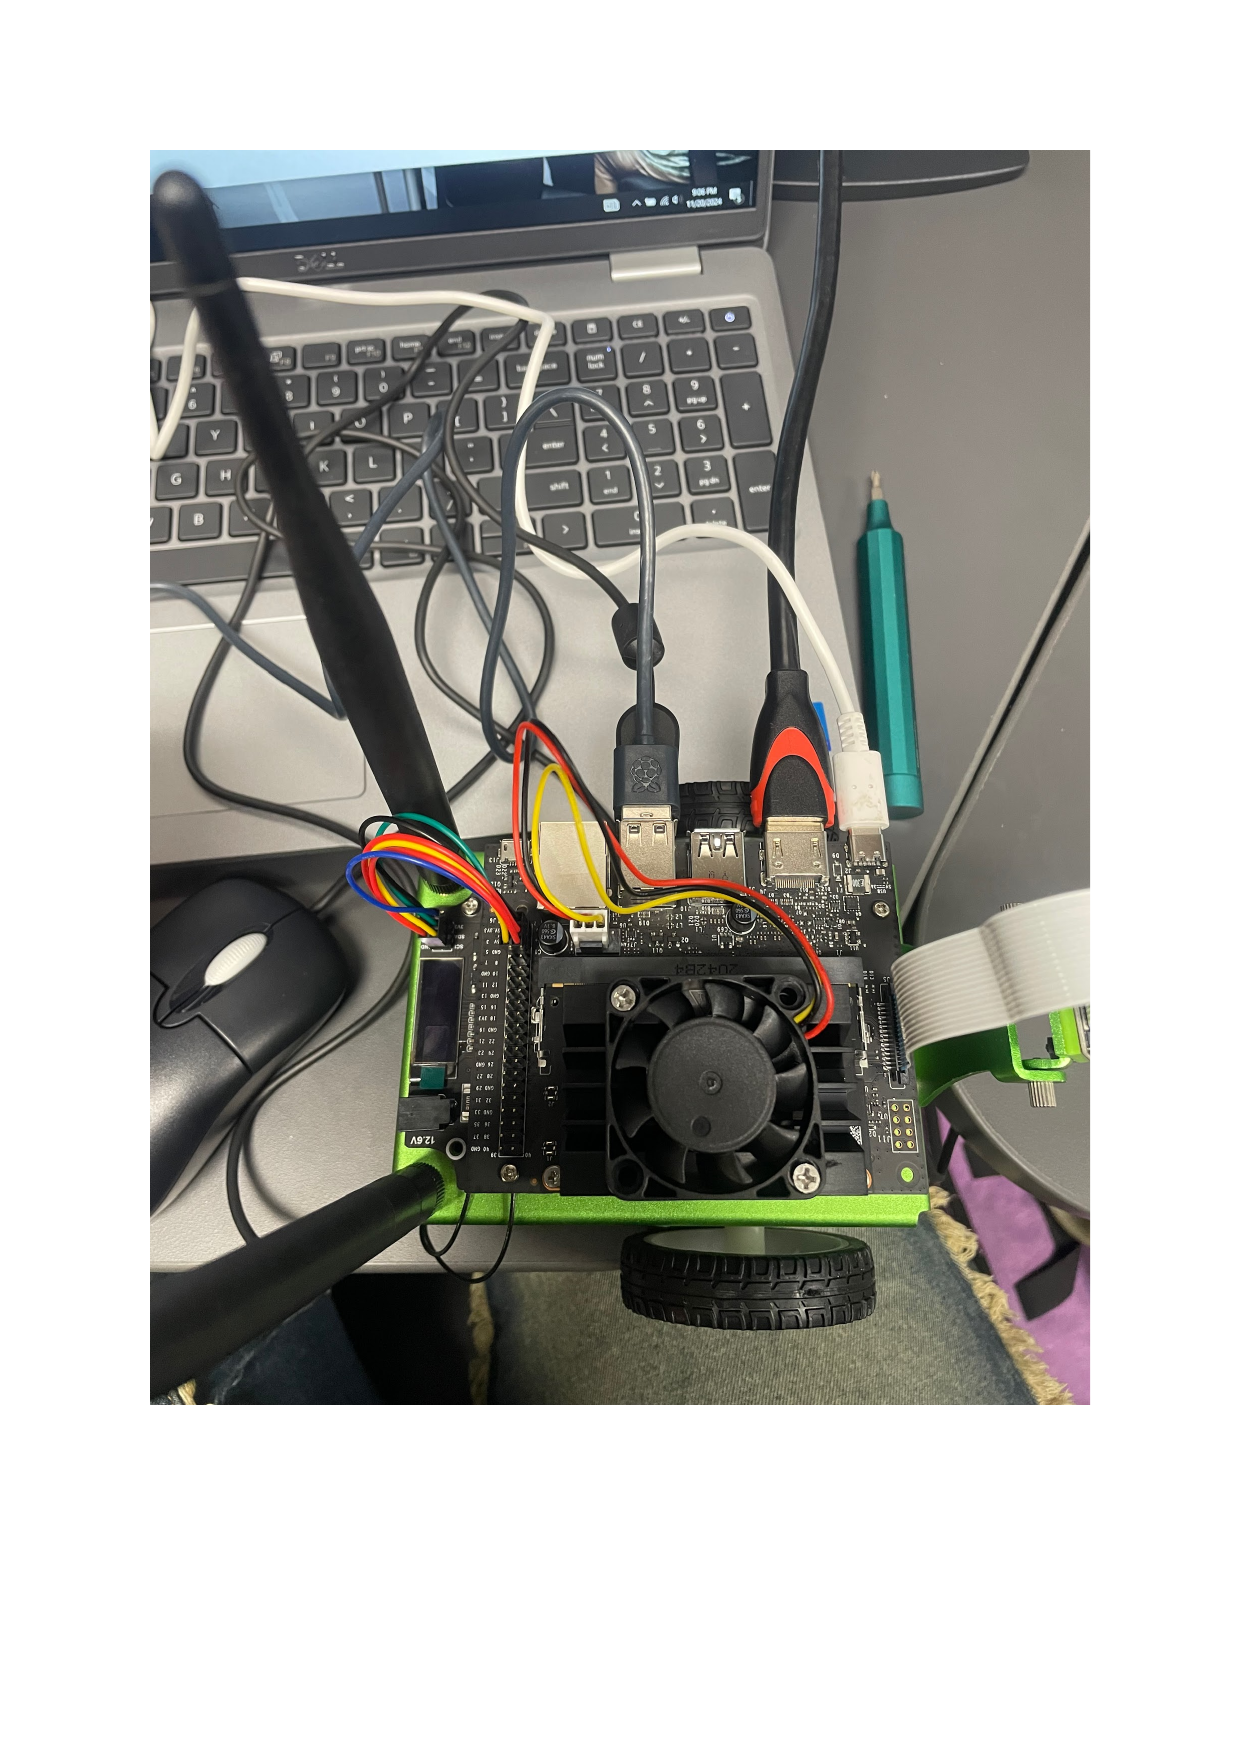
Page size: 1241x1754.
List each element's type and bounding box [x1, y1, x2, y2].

picture [150, 150, 1091, 1405]
